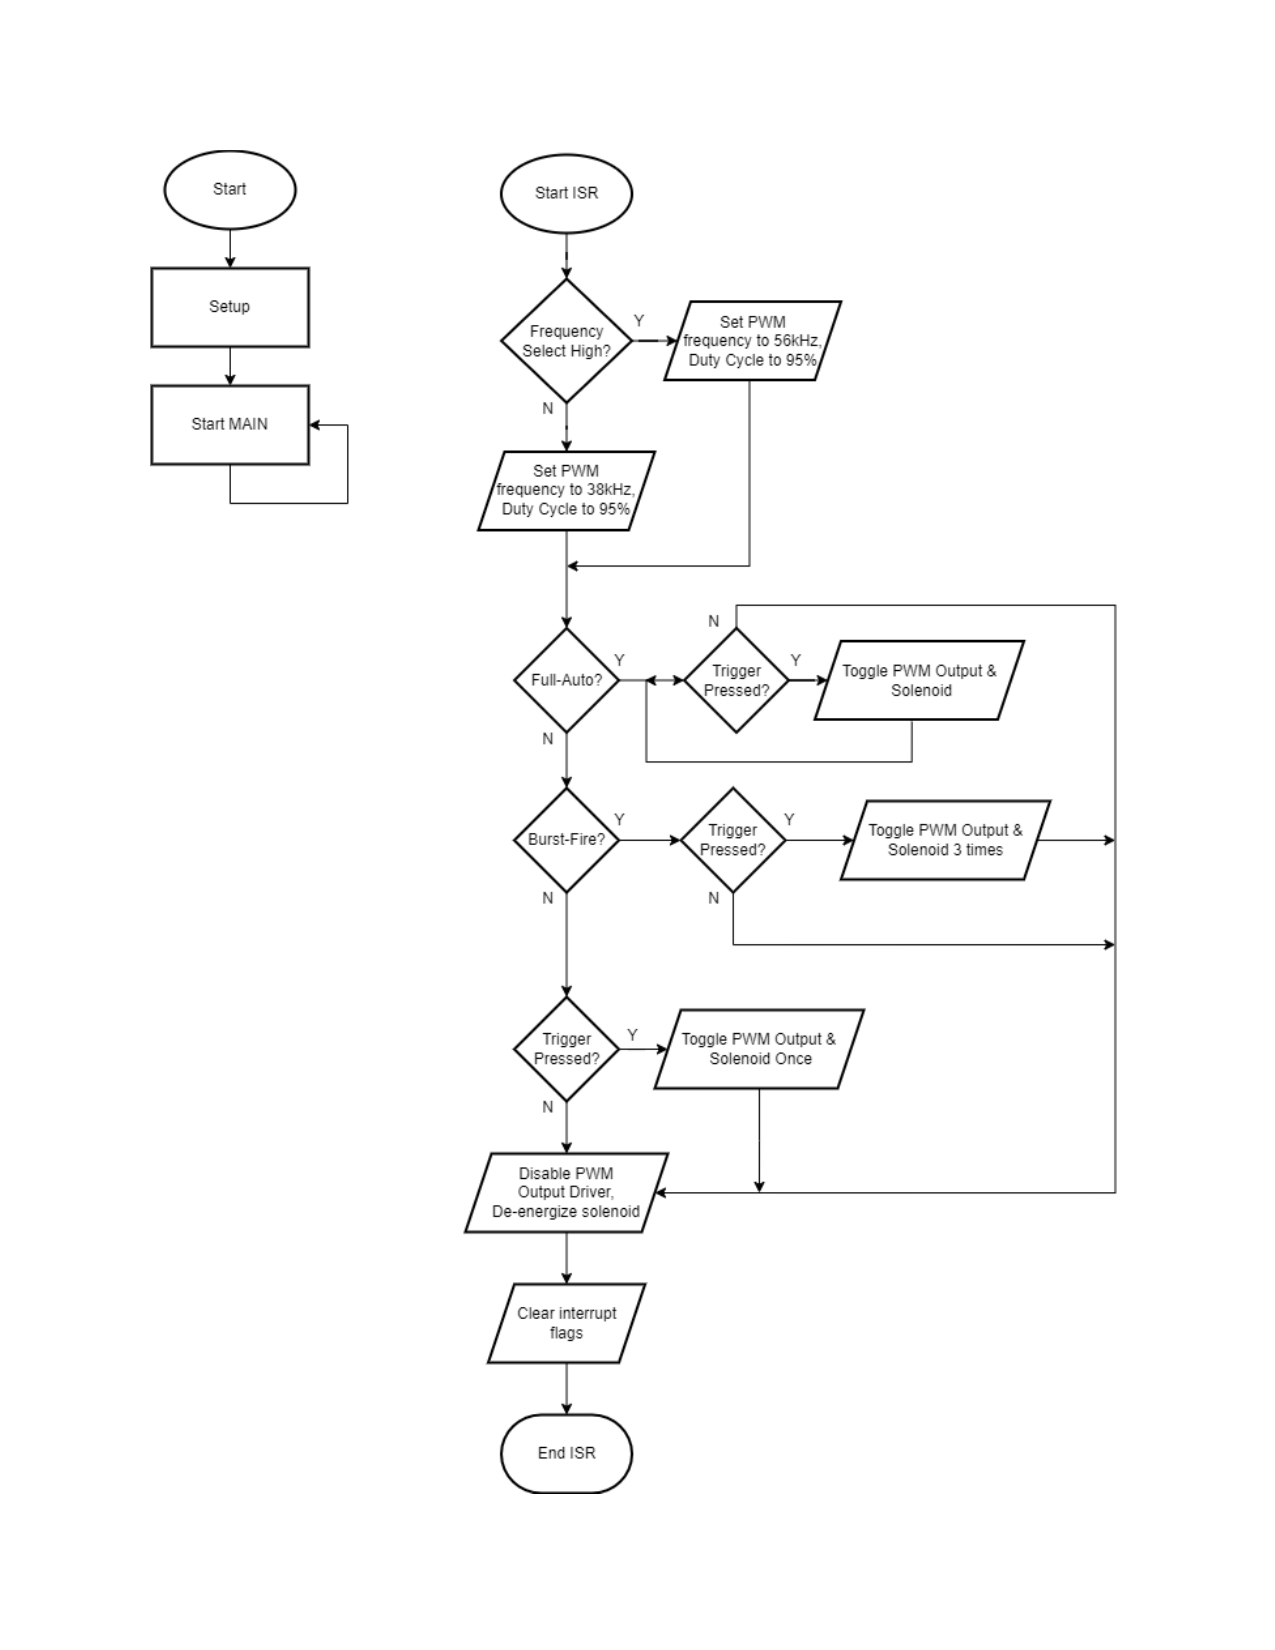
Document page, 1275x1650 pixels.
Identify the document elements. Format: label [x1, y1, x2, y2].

picture [150, 150, 1125, 1494]
